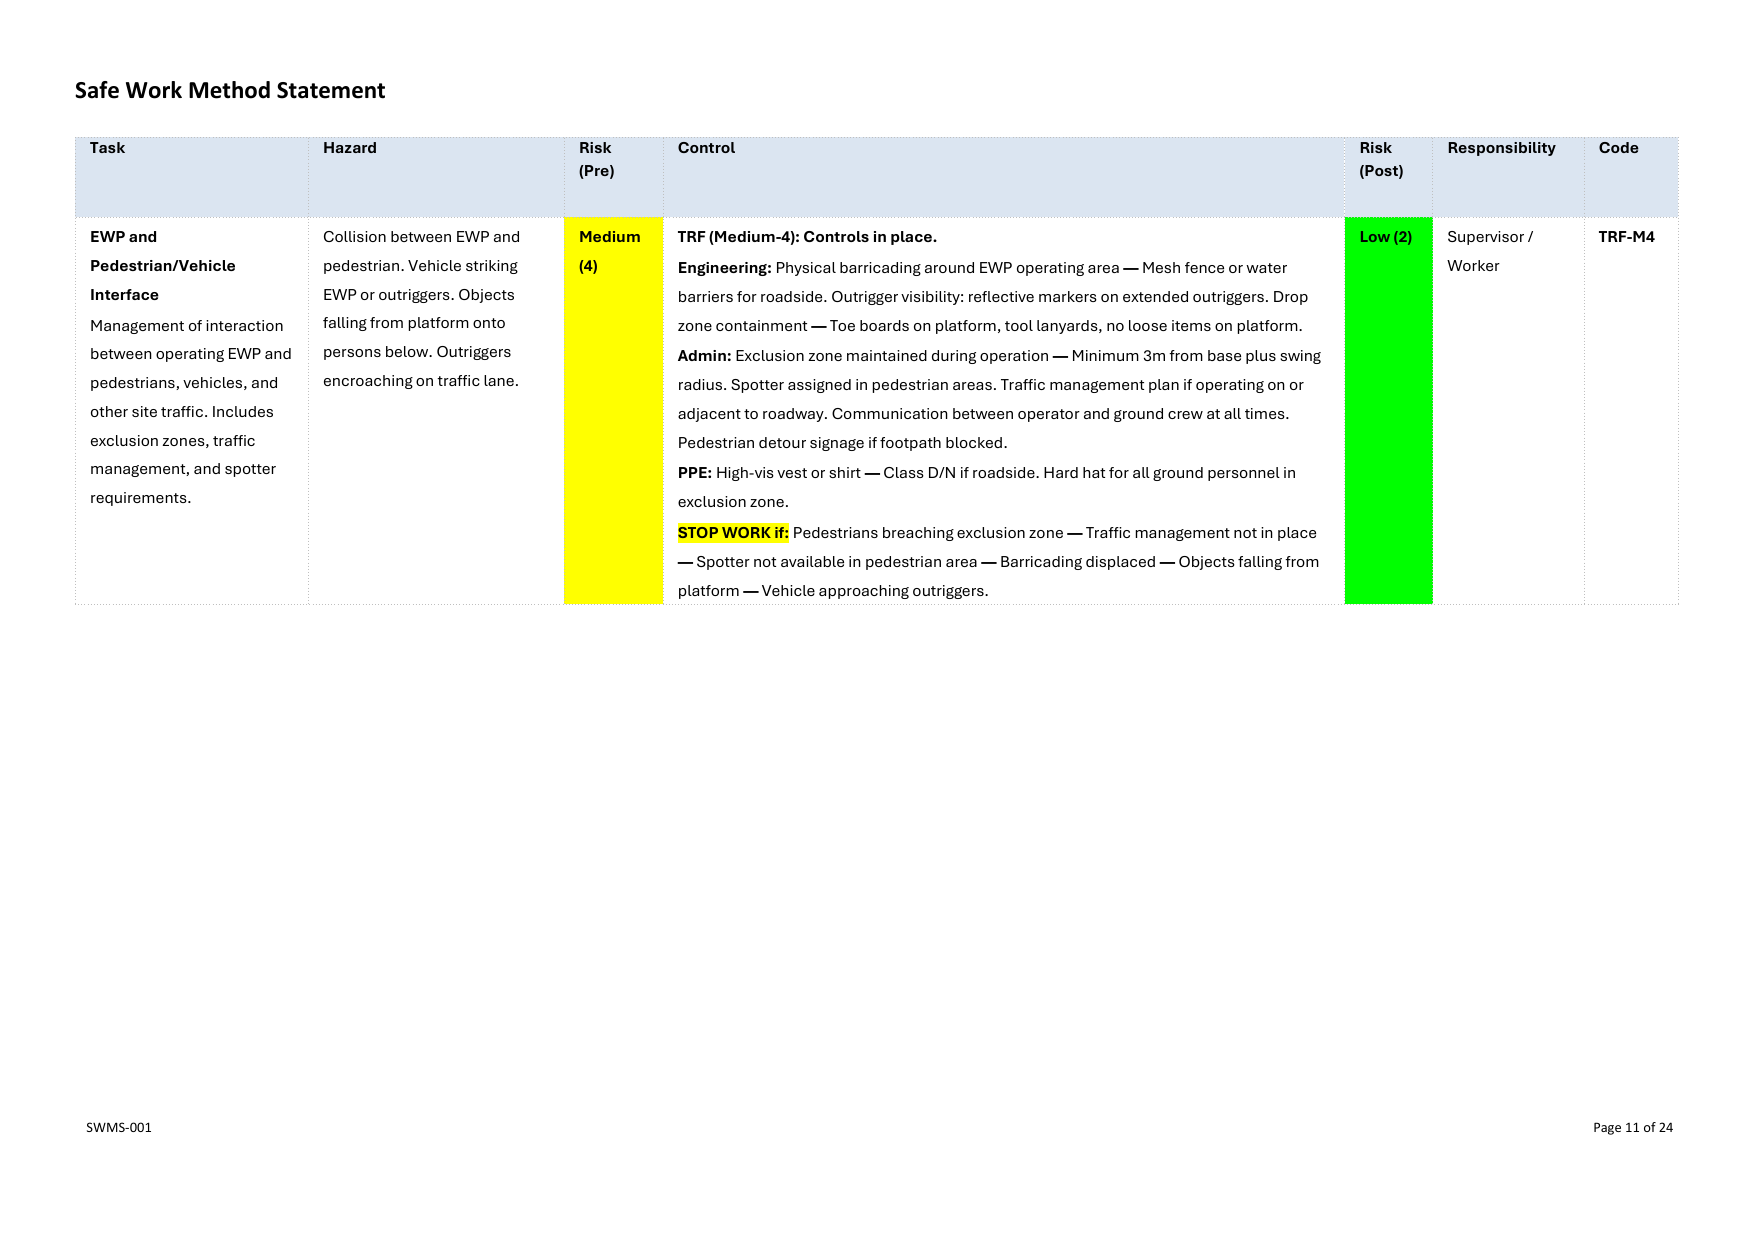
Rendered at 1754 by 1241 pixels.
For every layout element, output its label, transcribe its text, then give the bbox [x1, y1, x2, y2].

table_header Risk (Post) [1345, 137, 1433, 217]
table_cell TRF (Medium-4): Controls in place. Engineering: Physical barricading around EWP operating area — Mesh fence or water barriers for roadside. Outrigger visibility: reflective markers on extended outriggers. Drop zone containment — Toe boards on platform, tool lanyards, no loose items on platform. Admin: Exclusion zone maintained during operation — Minimum 3m from base plus swing radius. Spotter assigned in pedestrian areas. Traffic management plan if operating on or adjacent to roadway. Communication between operator and ground crew at all times. Pedestrian detour signage if footpath blocked. PPE: High-vis vest or shirt — Class D/N if roadside. Hard hat for all ground personnel in exclusion zone. STOP WORK if: Pedestrians breaching exclusion zone — Traffic management not in place — Spotter not available in pedestrian area — Barricading displaced — Objects falling from platform — Vehicle approaching outriggers. [663, 217, 1344, 604]
table_header Control [663, 137, 1344, 217]
table_cell EWP and Pedestrian/Vehicle Interface Management of interaction between operating EWP and pedestrians, vehicles, and other site traffic. Includes exclusion zones, traffic management, and spotter requirements. [75, 217, 308, 604]
table_header Hazard [308, 137, 564, 217]
table_cell Medium (4) [564, 217, 663, 604]
table_header Code [1584, 137, 1678, 217]
table_cell Collision between EWP and pedestrian. Vehicle striking EWP or outriggers. Objects falling from platform onto persons below. Outriggers encroaching on traffic lane. [308, 217, 564, 604]
table_header Responsibility [1433, 137, 1584, 217]
table_cell Supervisor / Worker [1433, 217, 1584, 604]
table_cell Low (2) [1345, 217, 1433, 604]
table_header Risk (Pre) [564, 137, 663, 217]
table_cell TRF-M4 [1584, 217, 1678, 604]
table_header Task [75, 137, 308, 217]
